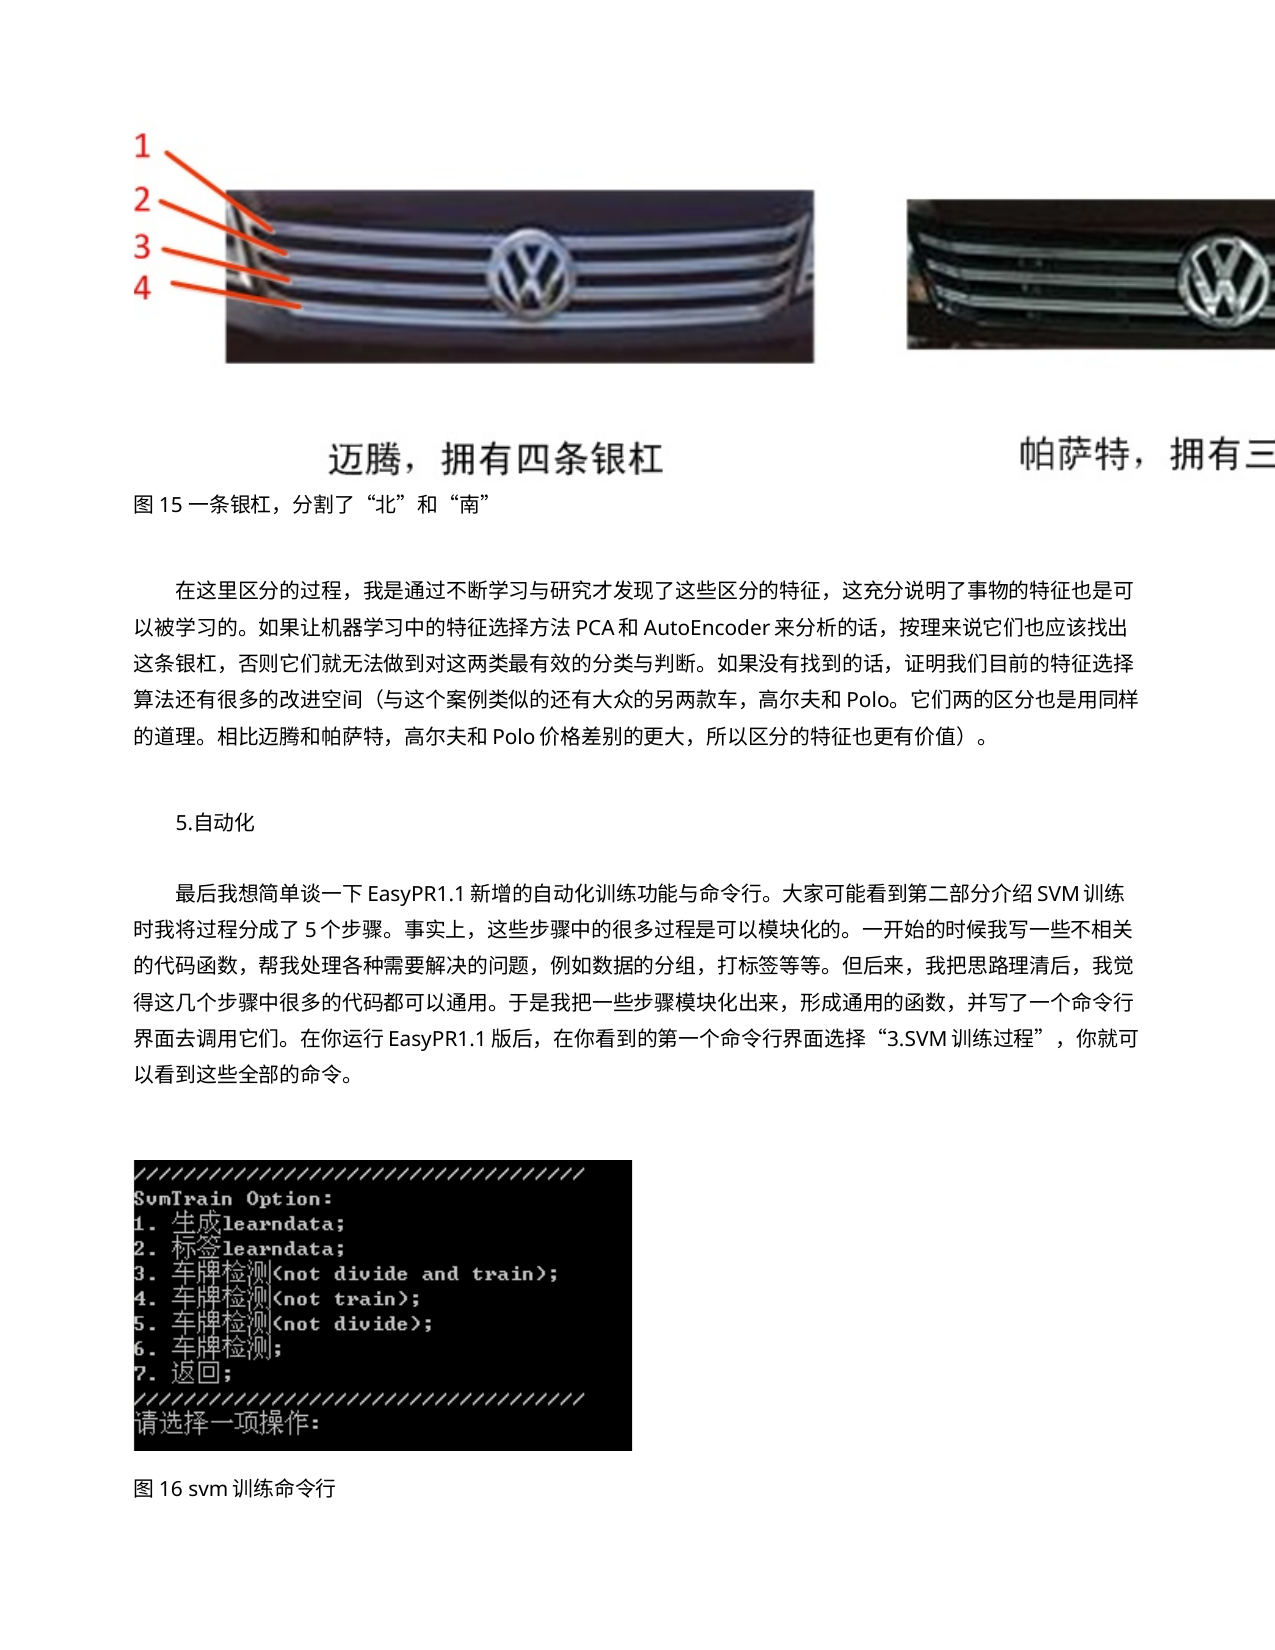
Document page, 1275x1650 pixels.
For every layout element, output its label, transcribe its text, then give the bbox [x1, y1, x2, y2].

picture [133, 118, 1275, 483]
text 图15 一条银杠，分割了“北”和“南” [134, 483, 1141, 553]
text 图16 svm训练命令行 [134, 1472, 1141, 1503]
text 5.自动化 最后我想简单谈一下EasyPR1.1新增的自动化训练功能与命令行。大家可能看到第二部分介绍SVM训练时我将过程分成了5个步骤。事实上，这些步骤中的很多过程是可以模块化的。一开始的时候我写一些不相关的代码函数，帮我处理各种需要解决的问题，例如数据的分组，打标签等等。但后来，我把思路理清后，我觉得这几个步骤中很多的代码都可以通用。于是我把一些步骤模块化出来，形成通用的函数，并写了一个命令行界面去调用它们。在你运行EasyPR1.1版后，在你看到的第一个命令行界面选择“3.SVM训练过程”，你就可以看到这些全部的命令。 [134, 772, 1141, 1088]
text 在这里区分的过程，我是通过不断学习与研究才发现了这些区分的特征，这充分说明了事物的特征也是可以被学习的。如果让机器学习中的特征选择方法PCA和AutoEncoder来分析的话，按理来说它们也应该找出这条银杠，否则它们就无法做到对这两类最有效的分类与判断。如果没有找到的话，证明我们目前的特征选择算法还有很多的改进空间（与这个案例类似的还有大众的另两款车，高尔夫和Polo。它们两的区分也是用同样的道理。相比迈腾和帕萨特，高尔夫和Polo价格差别的更大，所以区分的特征也更有价值）。 [134, 575, 1141, 750]
picture [133, 1160, 633, 1451]
